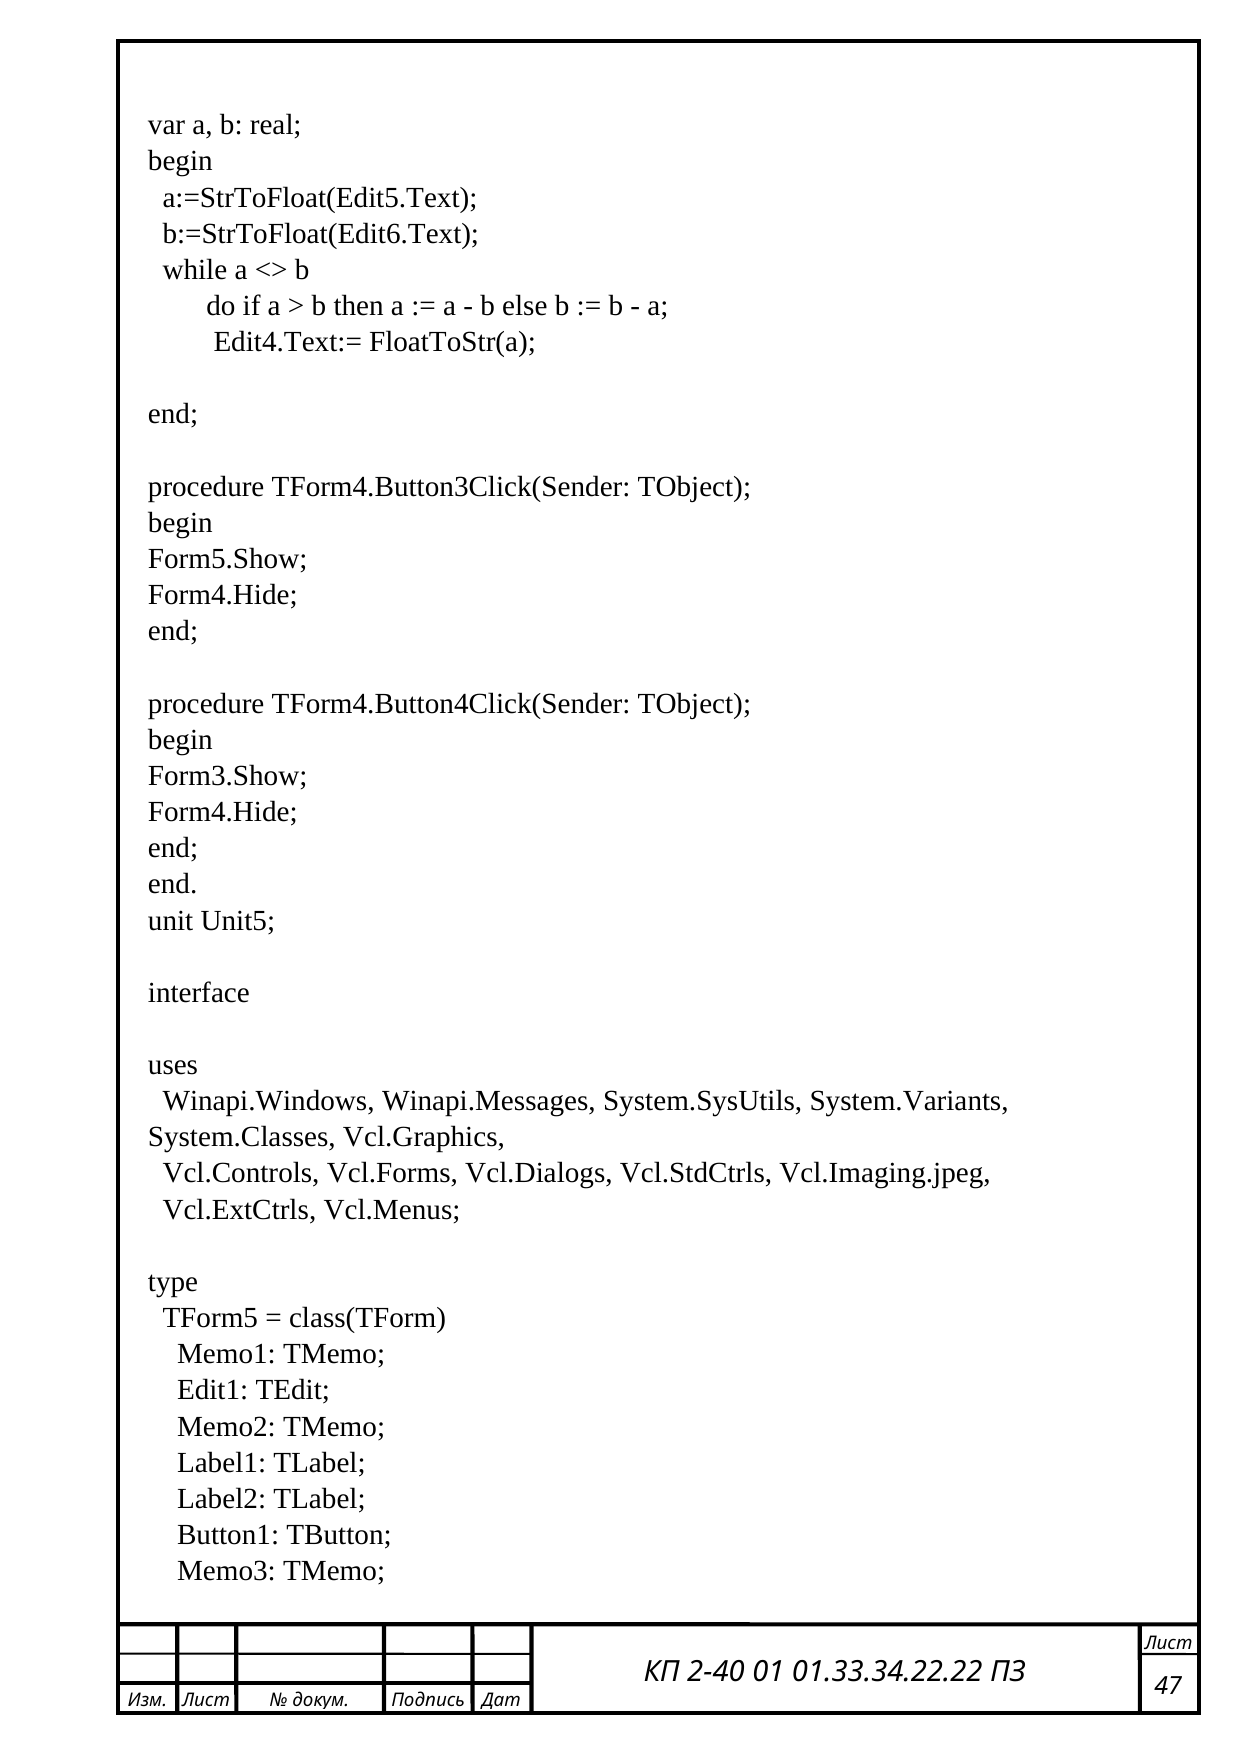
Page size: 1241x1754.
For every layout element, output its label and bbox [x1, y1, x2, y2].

text [148, 107, 1175, 1587]
